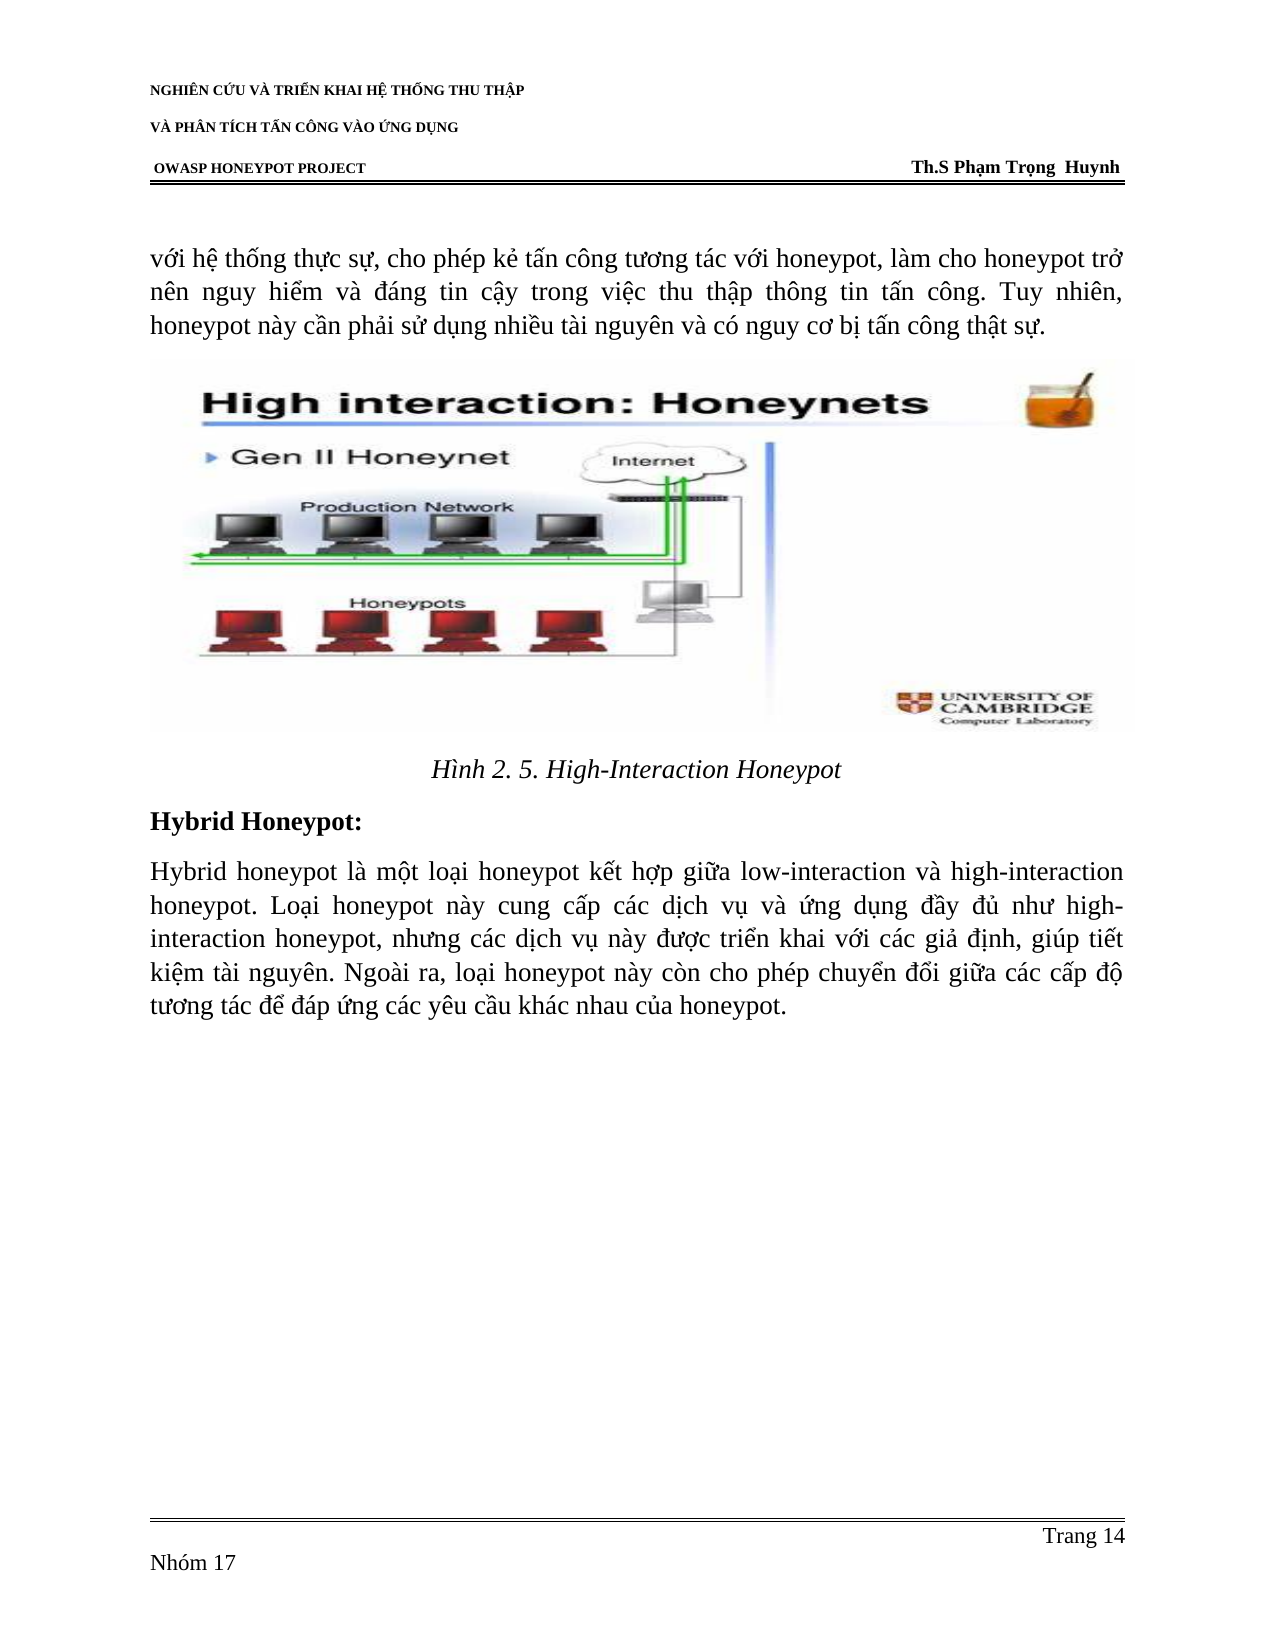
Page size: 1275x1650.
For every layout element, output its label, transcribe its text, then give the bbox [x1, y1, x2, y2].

text Hybrid honeypot là một loại honeypot kết hợp giữa low-interaction và high-interaction honeypot. Loại honeypot này cung cấp các dịch vụ và ứng dụng đầy đủ như high-interaction honeypot, nhưng các dịch vụ này được triển khai với các giả định, giúp tiết kiệm tài nguyên. Ngoài ra, loại honeypot này còn cho phép chuyển đổi giữa các cấp độ tương tác để đáp ứng các yêu cầu khác nhau của honeypot. [150, 855, 1125, 1021]
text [150, 242, 1125, 340]
text Hybrid Honeypot: [150, 805, 1125, 836]
picture [150, 359, 1135, 735]
text Hình 2. 5. High-Interaction Honeypot [150, 753, 1125, 784]
